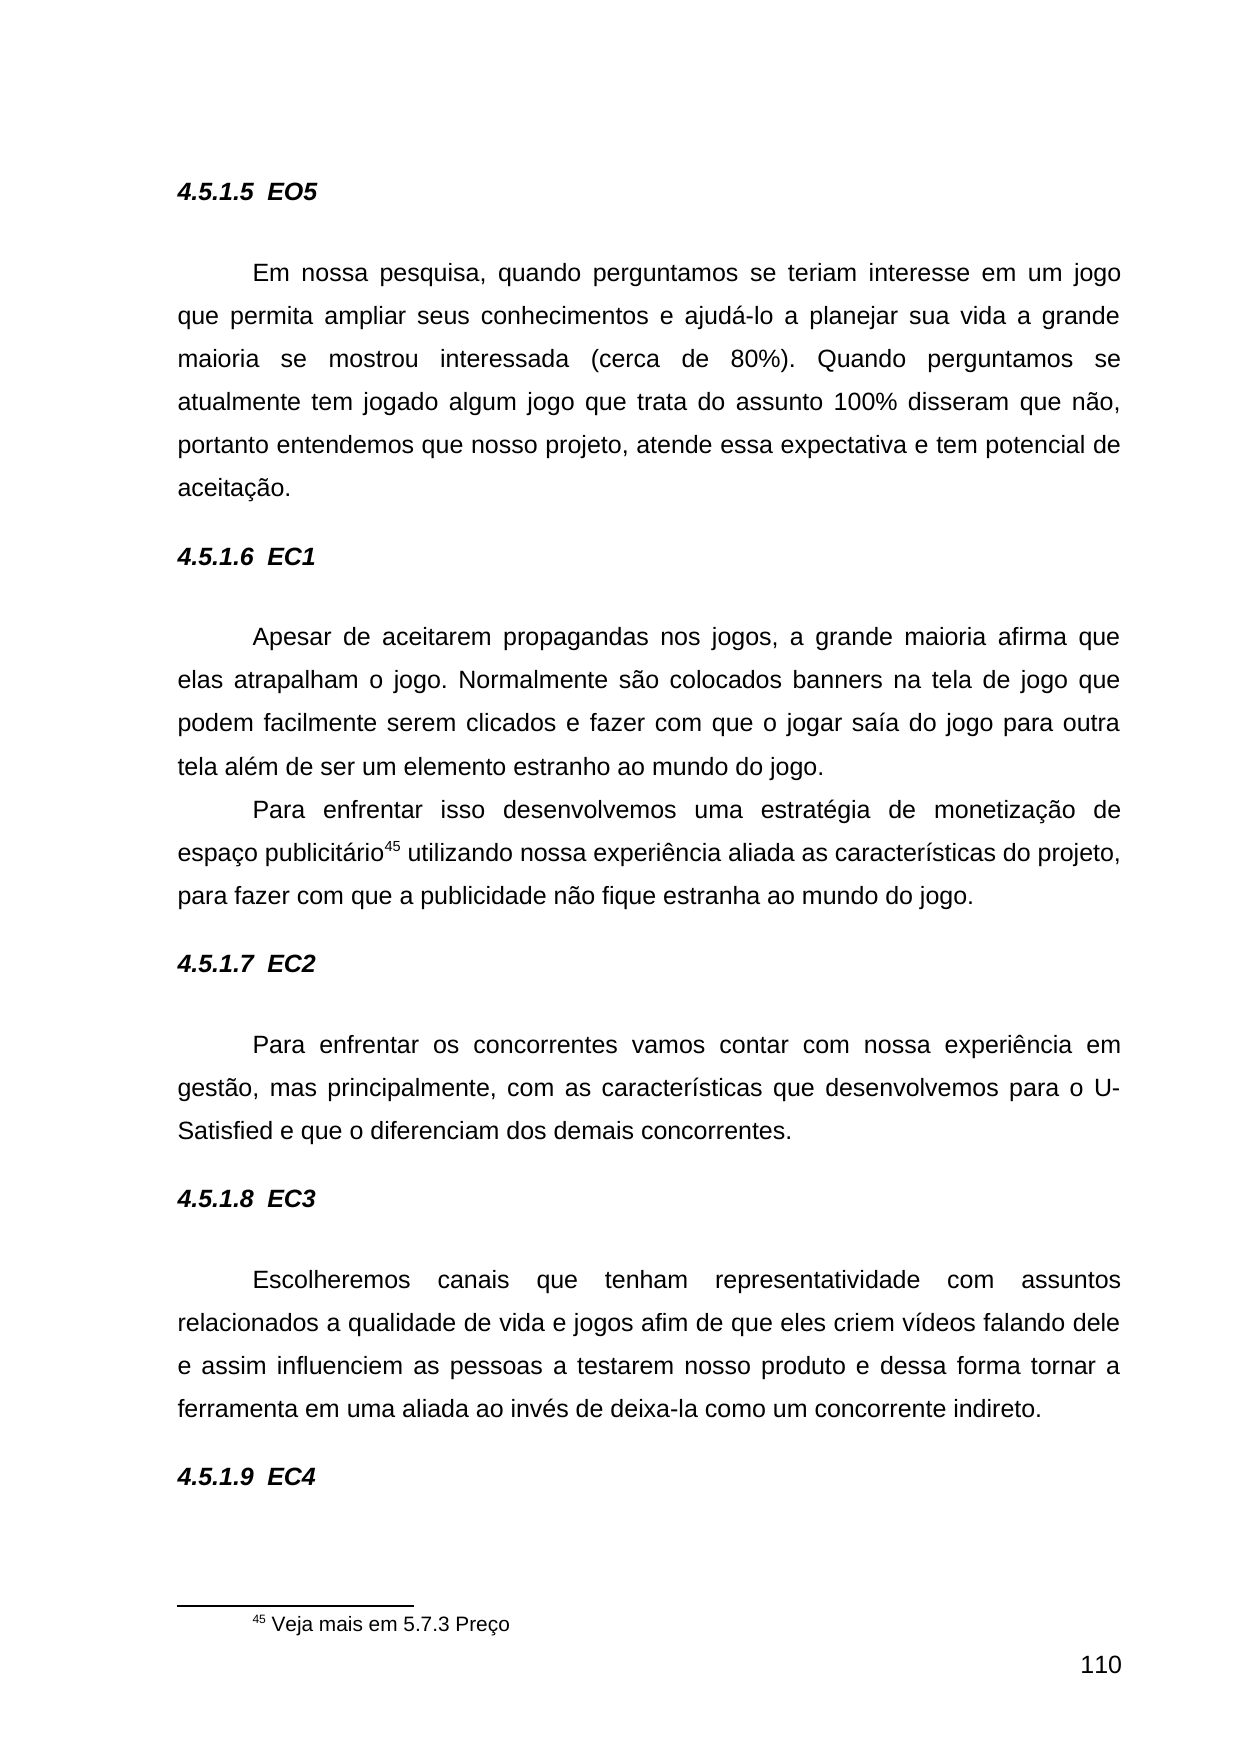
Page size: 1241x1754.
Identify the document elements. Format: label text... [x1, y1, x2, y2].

subtitle EC1 [177, 542, 1122, 570]
text Para enfrentar isso desenvolvemos uma estratégia de monetização de espaço publicitário utilizando nossa experiência aliada as características do projeto, para fazer com que a publicidade não fique estranha ao mundo do jogo. [177, 795, 1122, 910]
subtitle EC2 [177, 949, 1122, 978]
text Apesar de aceitarem propagandas nos jogos, a grande maioria afirma que elas atrapalham o jogo. Normalmente são colocados banners na tela de jogo que podem facilmente serem clicados e fazer com que o jogar saía do jogo para outra tela além de ser um elemento estranho ao mundo do jogo. [177, 622, 1122, 780]
subtitle EC4 [177, 1462, 1122, 1491]
text Em nossa pesquisa, quando perguntamos se teriam interesse em um jogo que permita ampliar seus conhecimentos e ajudá-lo a planejar sua vida a grande maioria se mostrou interessada (cerca de 80%). Quando perguntamos se atualmente tem jogado algum jogo que trata do assunto 100% disseram que não, portanto entendemos que nosso projeto, atende essa expectativa e tem potencial de aceitação. [177, 258, 1122, 502]
subtitle EC3 [177, 1184, 1122, 1213]
subtitle EO5 [177, 177, 1122, 206]
text Para enfrentar os concorrentes vamos contar com nossa experiência em gestão, mas principalmente, com as características que desenvolvemos para o U-Satisfied e que o diferenciam dos demais concorrentes. [177, 1030, 1122, 1145]
text Escolheremos canais que tenham representatividade com assuntos relacionados a qualidade de vida e jogos afim de que eles criem vídeos falando dele e assim influenciem as pessoas a testarem nosso produto e dessa forma tornar a ferramenta em uma aliada ao invés de deixa-la como um concorrente indireto. [177, 1265, 1122, 1423]
